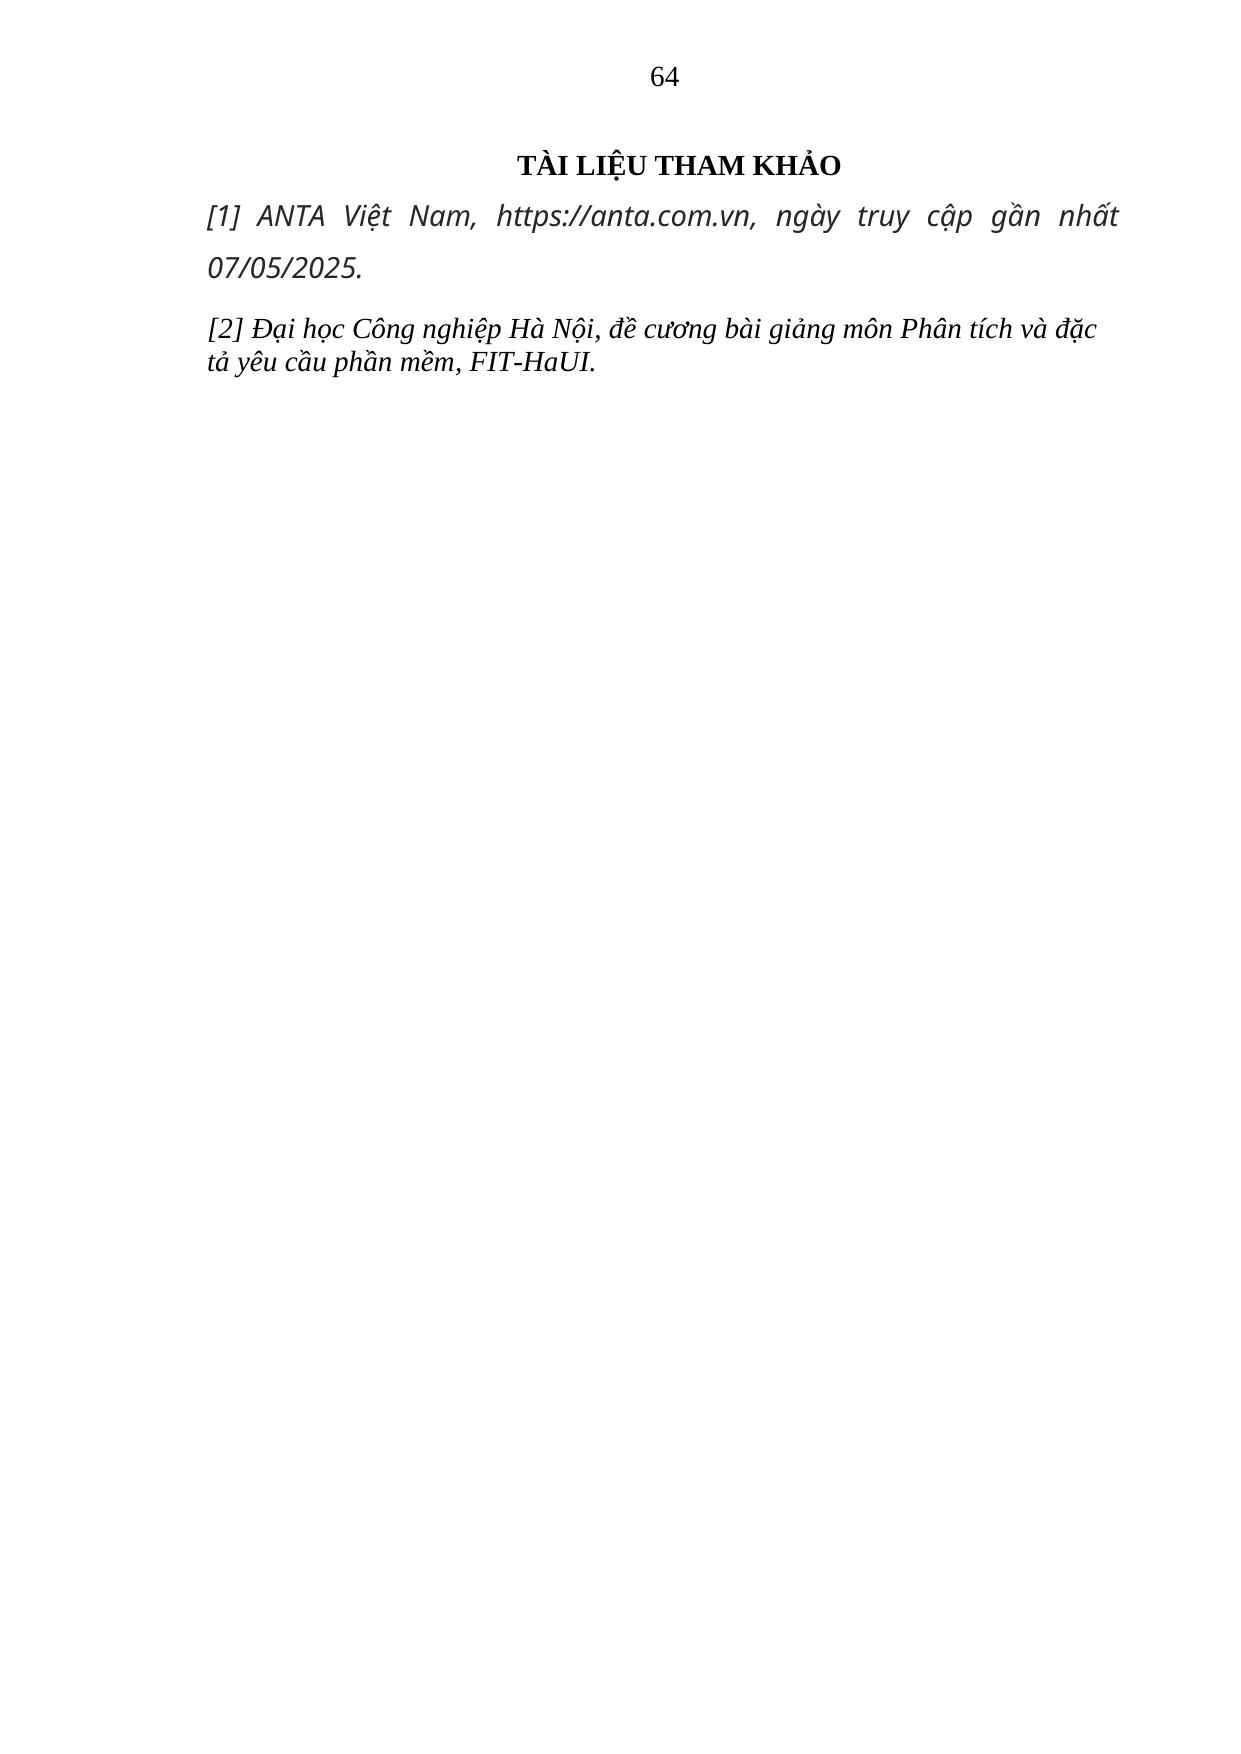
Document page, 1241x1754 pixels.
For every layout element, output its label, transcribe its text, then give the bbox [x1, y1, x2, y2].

text [1] ANTA Việt Nam, https://anta.com.vn, ngày truy cập gần nhất 07/05/2025. [207, 195, 1122, 287]
subtitle TÀI LIỆU THAM KHẢO [236, 148, 1122, 181]
text [2] Đại học Công nghiệp Hà Nội, đề cương bài giảng môn Phân tích và đặc tả yêu cầu phần mềm, FIT-HaUI. [207, 311, 1122, 378]
